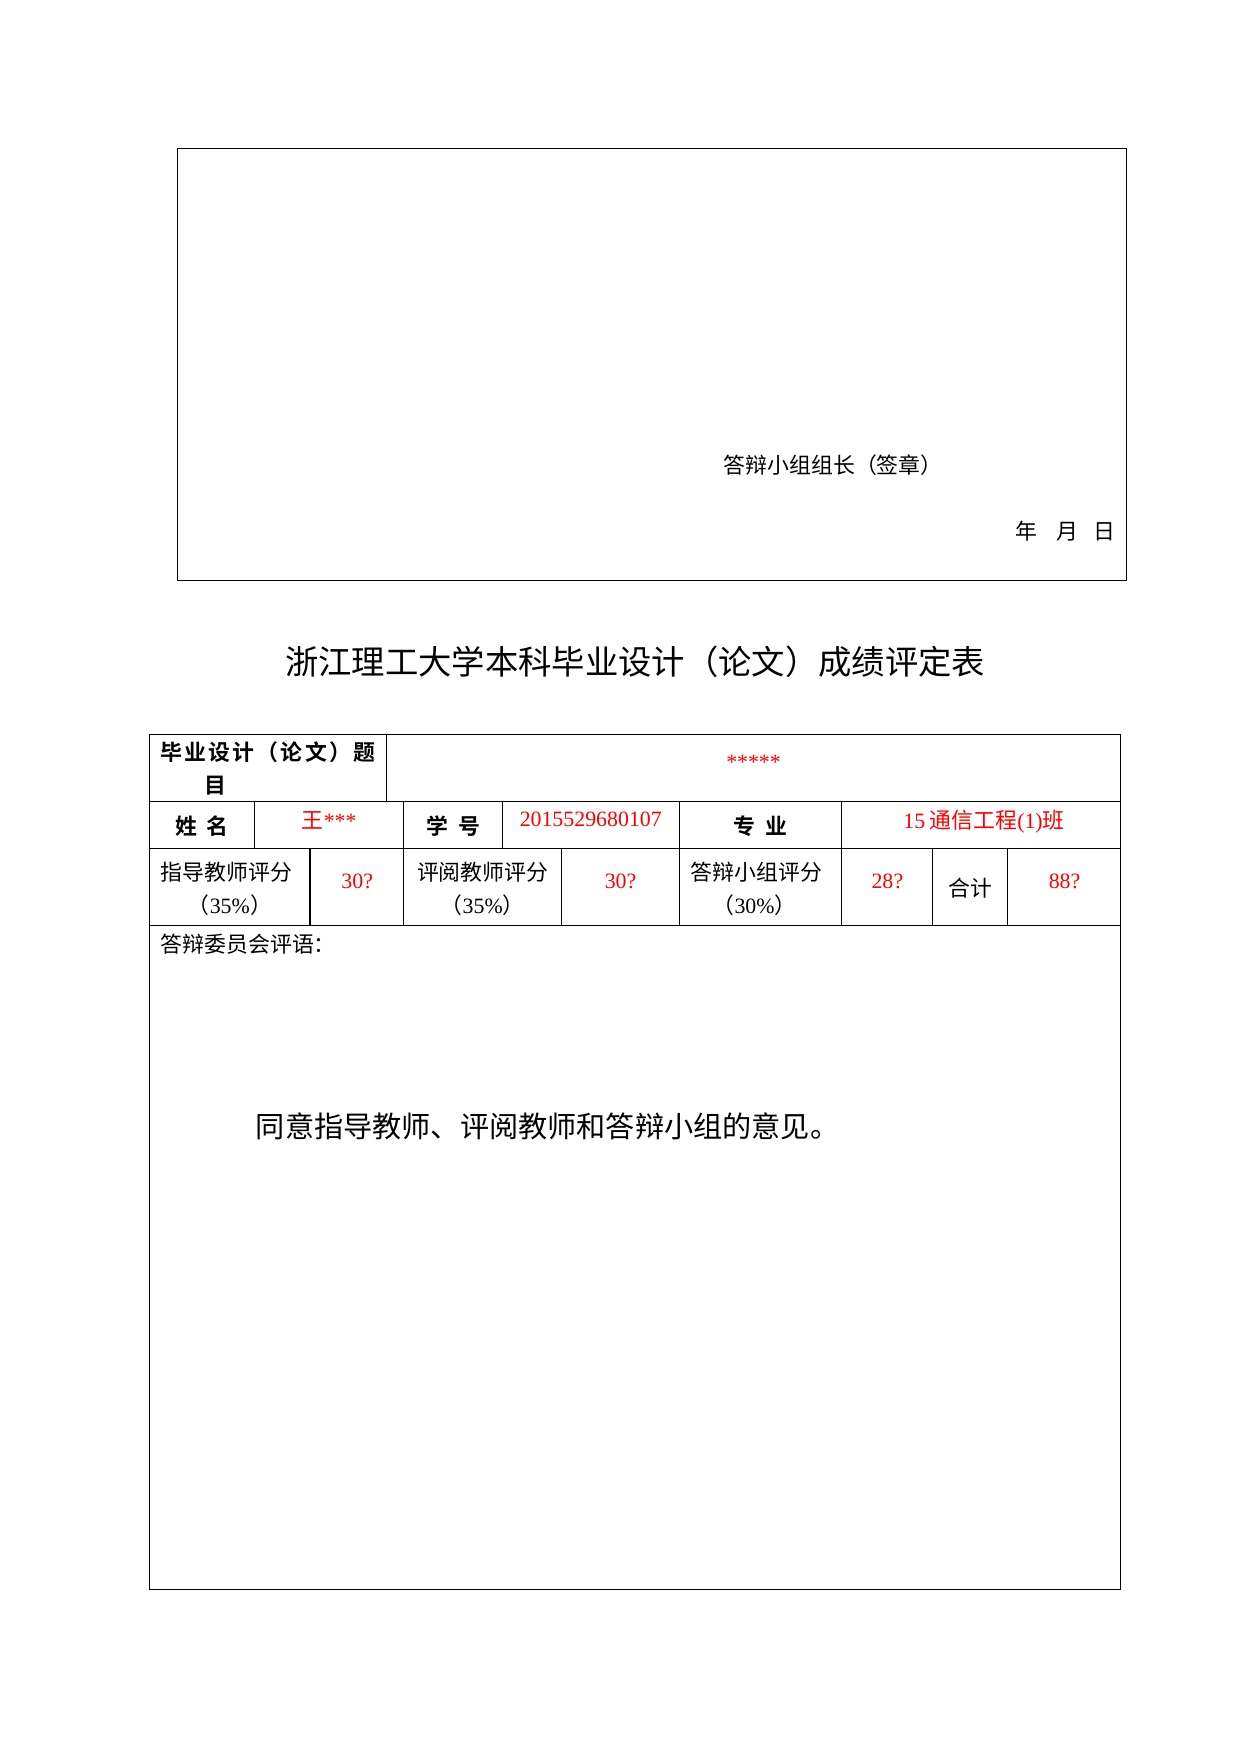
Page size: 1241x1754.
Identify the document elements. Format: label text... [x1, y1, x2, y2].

table_cell 评阅教师评分 （35%） [404, 849, 561, 925]
table_cell 合计 [933, 849, 1007, 925]
table_cell 88? [1008, 849, 1120, 925]
table_cell 答辩小组评分 （30%） [680, 849, 841, 925]
table_cell 28? [842, 849, 932, 925]
table_cell 学 号 [404, 802, 502, 848]
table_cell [178, 149, 1126, 580]
table_cell 2015529680107 [503, 802, 679, 848]
table_cell 王*** [255, 802, 403, 848]
table_cell 30? [562, 849, 679, 925]
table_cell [150, 926, 1120, 1588]
table_cell 指导教师评分 （35%） [150, 849, 309, 925]
table_cell 15通信工程(1)班 [842, 802, 1120, 848]
subtitle 浙江理工大学本科毕业设计（论文）成绩评定表 [177, 627, 1092, 693]
table_cell 专 业 [680, 802, 841, 848]
table_header ***** [387, 735, 1120, 801]
table_cell 姓 名 [150, 802, 254, 848]
table_cell 30? [311, 849, 403, 925]
table_header 毕业设计（论文）题目 [150, 735, 386, 801]
